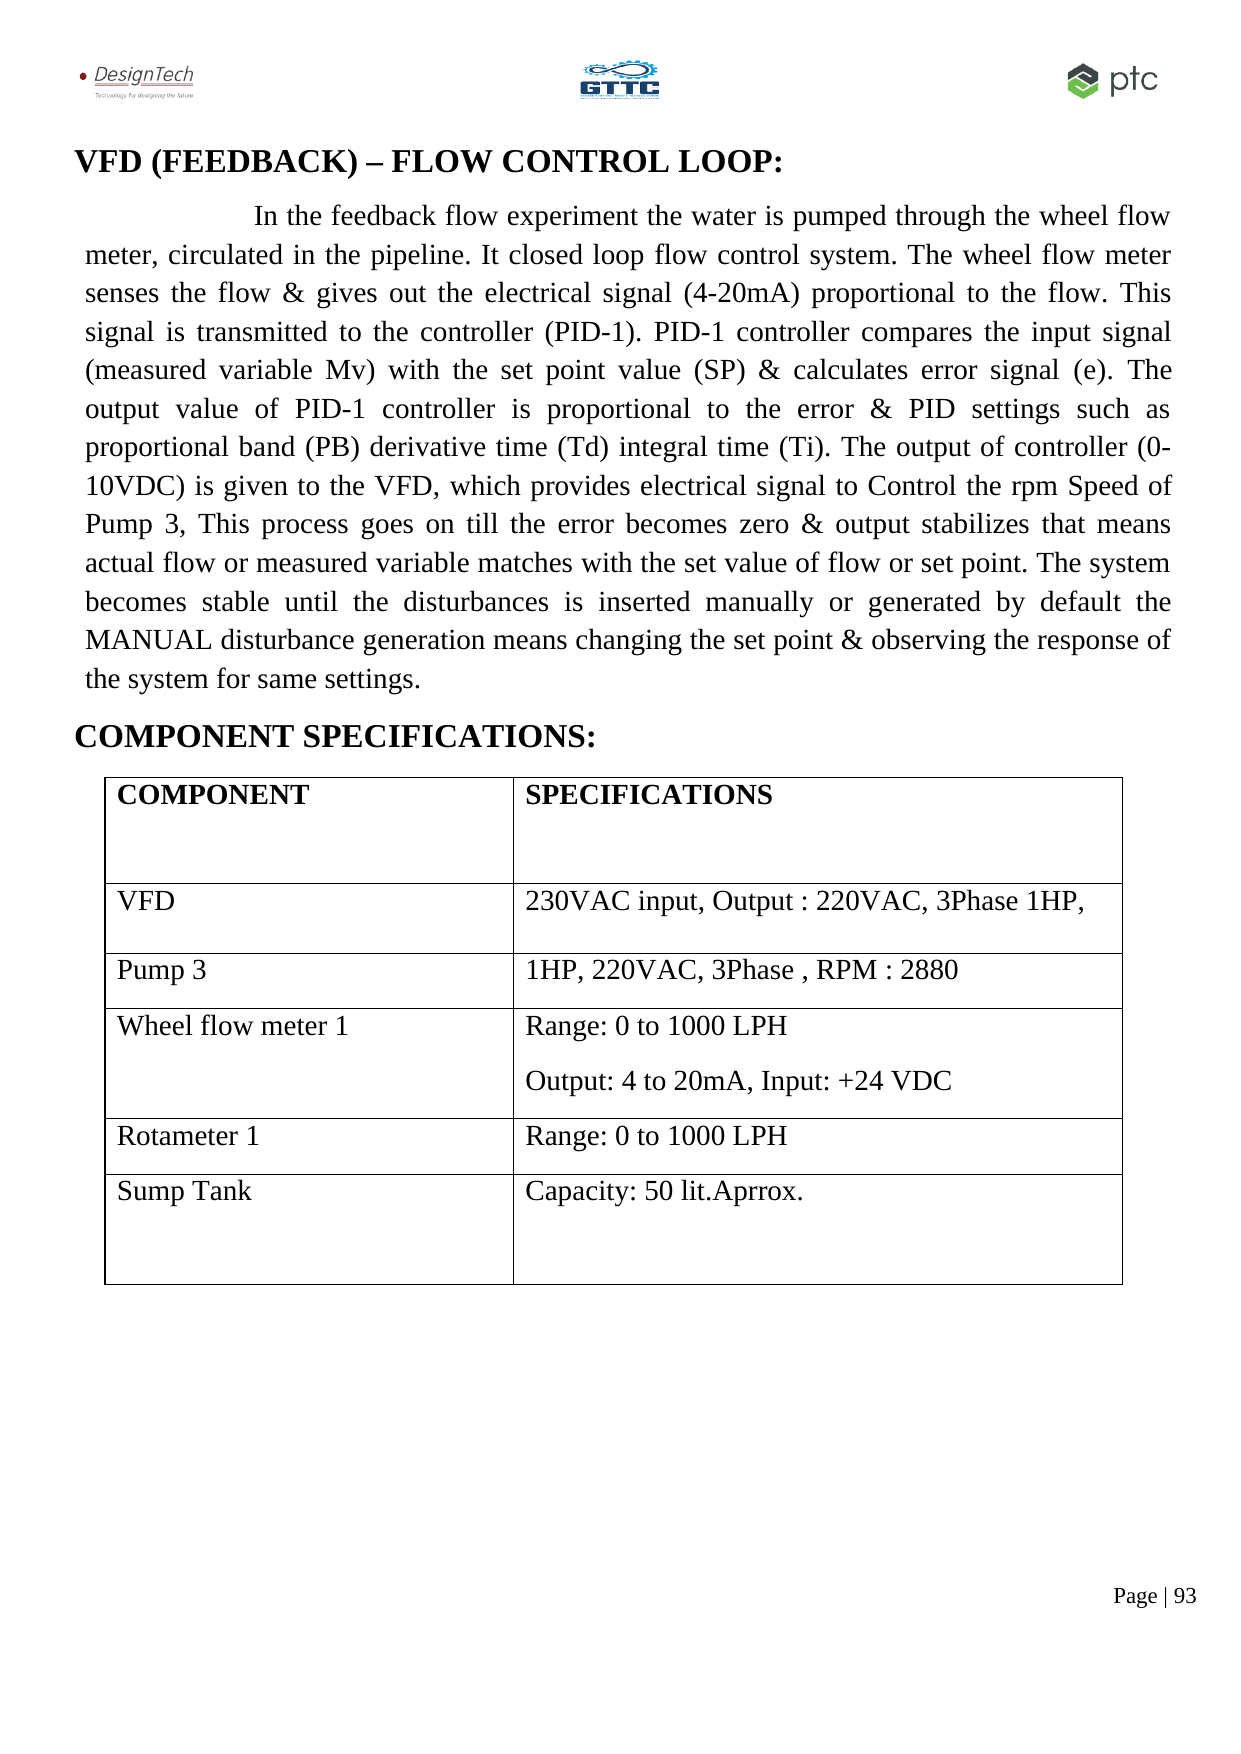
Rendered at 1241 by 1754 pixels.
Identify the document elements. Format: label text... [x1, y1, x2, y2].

table_cell Pump 3 [106, 954, 513, 1008]
picture [580, 60, 659, 99]
table_cell Sump Tank [106, 1175, 513, 1284]
text In the feedback flow experiment the water is pumped through the wheel flow meter, circulated in the pipeline. It closed loop flow control system. The wheel flow meter senses the flow & gives out the electrical signal (4-20mA) proportional to the flow. This signal is transmitted to the controller (PID-1). PID-1 controller compares the input signal (measured variable Mv) with the set point value (SP) & calculates error signal (e). The output value of PID-1 controller is proportional to the error & PID settings such as proportional band (PB) derivative time (Td) integral time (Ti). The output of controller (0-10VDC) is given to the VFD, which provides electrical signal to Control the rpm Speed of Pump 3, This process goes on till the error becomes zero & output stabilizes that means actual flow or measured variable matches with the set value of flow or set point. The system becomes stable until the disturbances is inserted manually or generated by default the MANUAL disturbance generation means changing the set point & observing the response of the system for same settings. [85, 198, 1172, 694]
table_cell Wheel flow meter 1 [106, 1009, 513, 1118]
table_cell Range: 0 to 1000 LPH [514, 1119, 1122, 1173]
picture [79, 65, 194, 99]
table_cell Rotameter 1 [106, 1119, 513, 1173]
table_cell 230VAC input, Output : 220VAC, 3Phase 1HP, [514, 884, 1122, 952]
subtitle VFD (FEEDBACK) – FLOW CONTROL LOOP: [74, 141, 1196, 179]
picture [1067, 63, 1158, 99]
table_cell 1HP, 220VAC, 3Phase , RPM : 2880 [514, 954, 1122, 1008]
table_cell Capacity: 50 lit.Aprrox. [514, 1175, 1122, 1284]
table_cell VFD [106, 884, 513, 952]
subtitle COMPONENT SPECIFICATIONS: [74, 717, 1196, 755]
table_header COMPONENT [106, 778, 513, 883]
table_cell Range: 0 to 1000 LPH Output: 4 to 20mA, Input: +24 VDC [514, 1009, 1122, 1118]
table_header SPECIFICATIONS [514, 778, 1122, 883]
